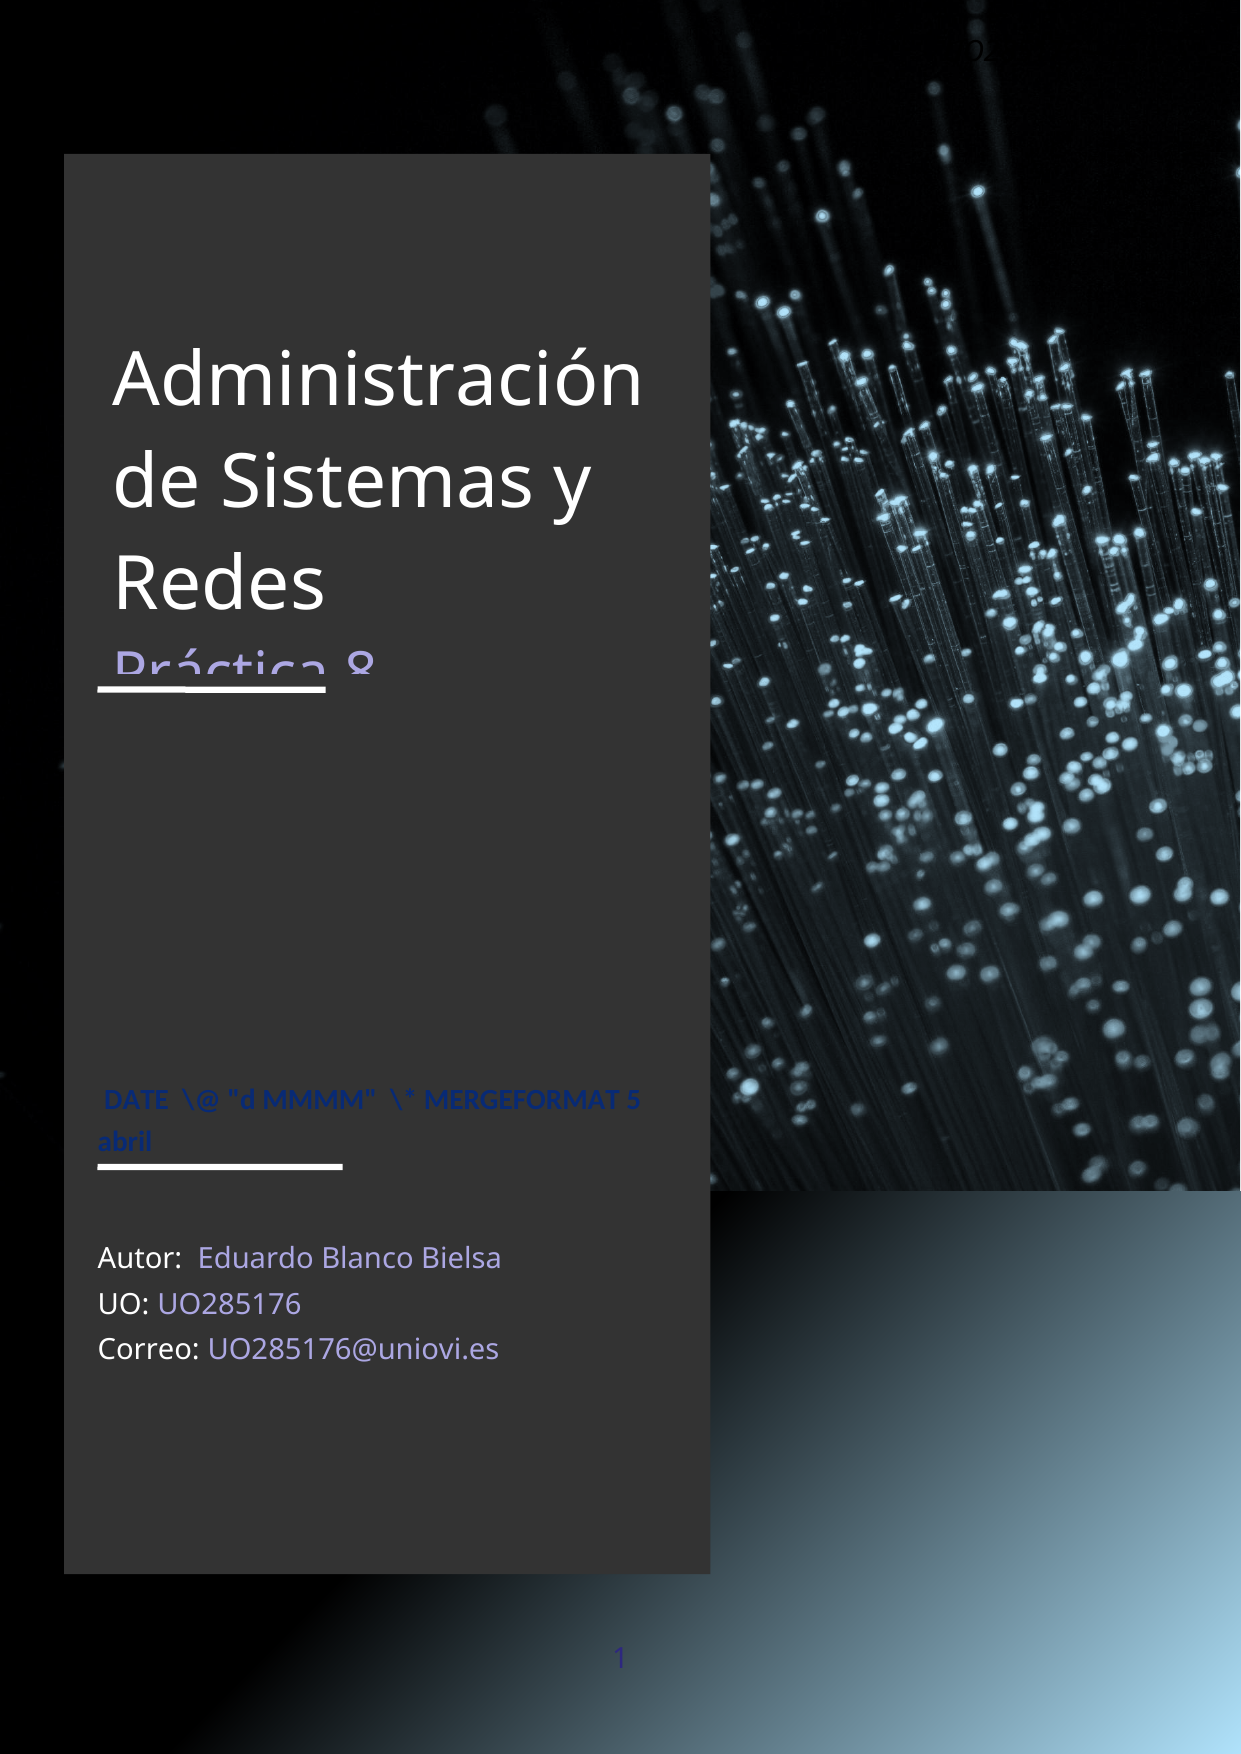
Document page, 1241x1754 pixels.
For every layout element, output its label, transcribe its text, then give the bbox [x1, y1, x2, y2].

table_cell [98, 317, 679, 1078]
table_cell [98, 1436, 679, 1690]
table_header [98, 120, 679, 317]
table_cell Autor: Eduardo Blanco Bielsa UO: UO285176 Correo: UO285176@uniovi.es [98, 1078, 679, 1436]
